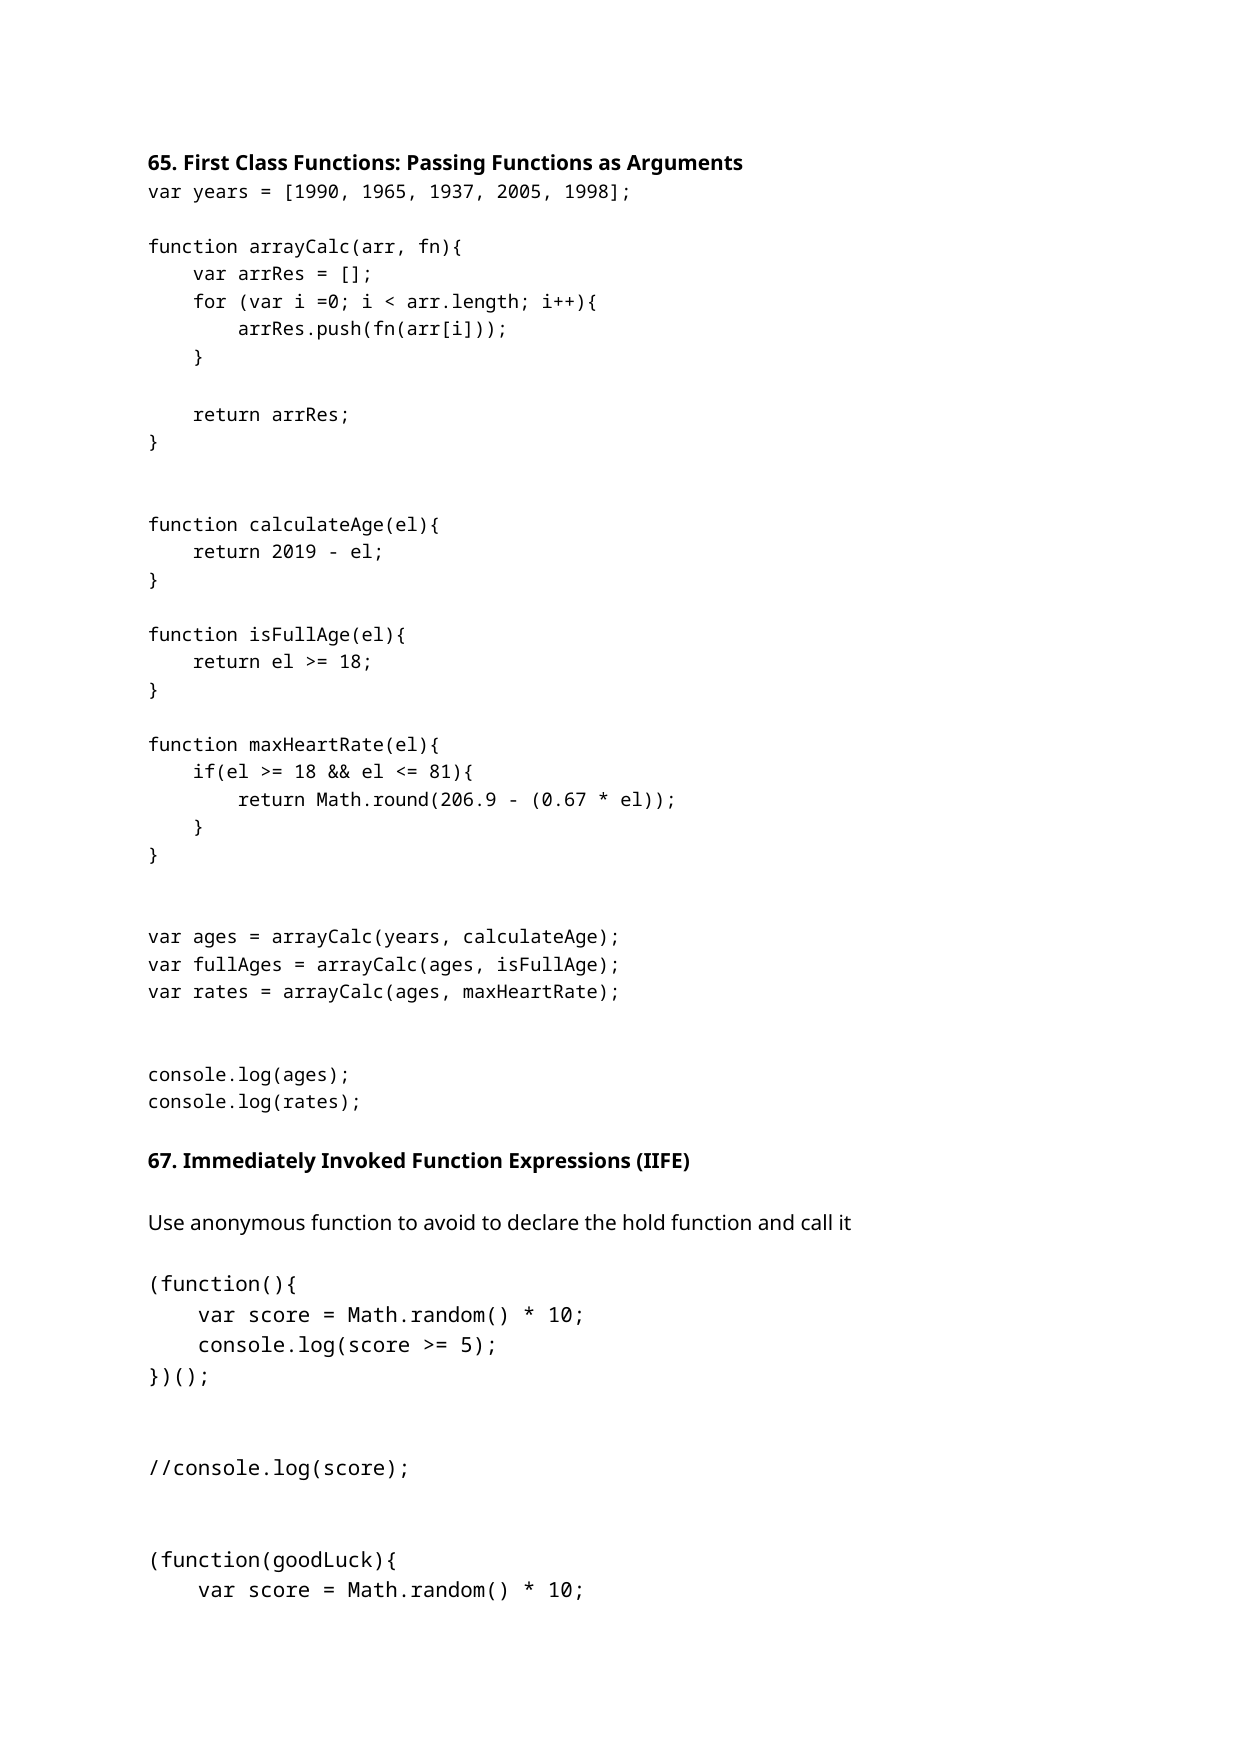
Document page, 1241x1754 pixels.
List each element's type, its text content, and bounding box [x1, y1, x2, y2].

text } [148, 841, 1093, 866]
text var score = Math.random() * 10; [148, 1300, 1093, 1328]
text if(el >= 18 && el <= 81){ [148, 758, 1093, 784]
text function calculateAge(el){ [148, 511, 1093, 536]
text function arrayCalc(arr, fn){ [148, 233, 1093, 259]
text Use anonymous function to avoid to declare the hold function and call it [148, 1208, 1093, 1236]
text console.log(ages); [148, 1061, 1093, 1086]
text })(); [148, 1361, 1093, 1389]
text } [148, 428, 1093, 454]
text } [148, 566, 1093, 591]
text return 2019 - el; [148, 538, 1093, 564]
text console.log(score >= 5); [148, 1330, 1093, 1359]
text (function(){ [148, 1269, 1093, 1297]
text for (var i =0; i < arr.length; i++){ [148, 288, 1093, 314]
text } [148, 343, 1093, 369]
text 67. Immediately Invoked Function Expressions (IIFE) [148, 1147, 1093, 1175]
text var arrRes = []; [148, 261, 1093, 286]
text var rates = arrayCalc(ages, maxHeartRate); [148, 978, 1093, 1004]
text 65. First Class Functions: Passing Functions as Arguments [148, 148, 1093, 176]
text return arrRes; [148, 401, 1093, 426]
text var years = [1990, 1965, 1937, 2005, 1998]; [148, 178, 1093, 204]
text arrRes.push(fn(arr[i])); [148, 316, 1093, 341]
text var fullAges = arrayCalc(ages, isFullAge); [148, 951, 1093, 976]
text function isFullAge(el){ [148, 621, 1093, 646]
text return el >= 18; [148, 648, 1093, 674]
text (function(goodLuck){ [148, 1545, 1093, 1573]
text var ages = arrayCalc(years, calculateAge); [148, 923, 1093, 949]
text var score = Math.random() * 10; [148, 1575, 1093, 1604]
text //console.log(score); [148, 1453, 1093, 1481]
text } [148, 676, 1093, 701]
text function maxHeartRate(el){ [148, 731, 1093, 756]
text } [148, 813, 1093, 839]
text return Math.round(206.9 - (0.67 * el)); [148, 786, 1093, 811]
text console.log(rates); [148, 1088, 1093, 1114]
